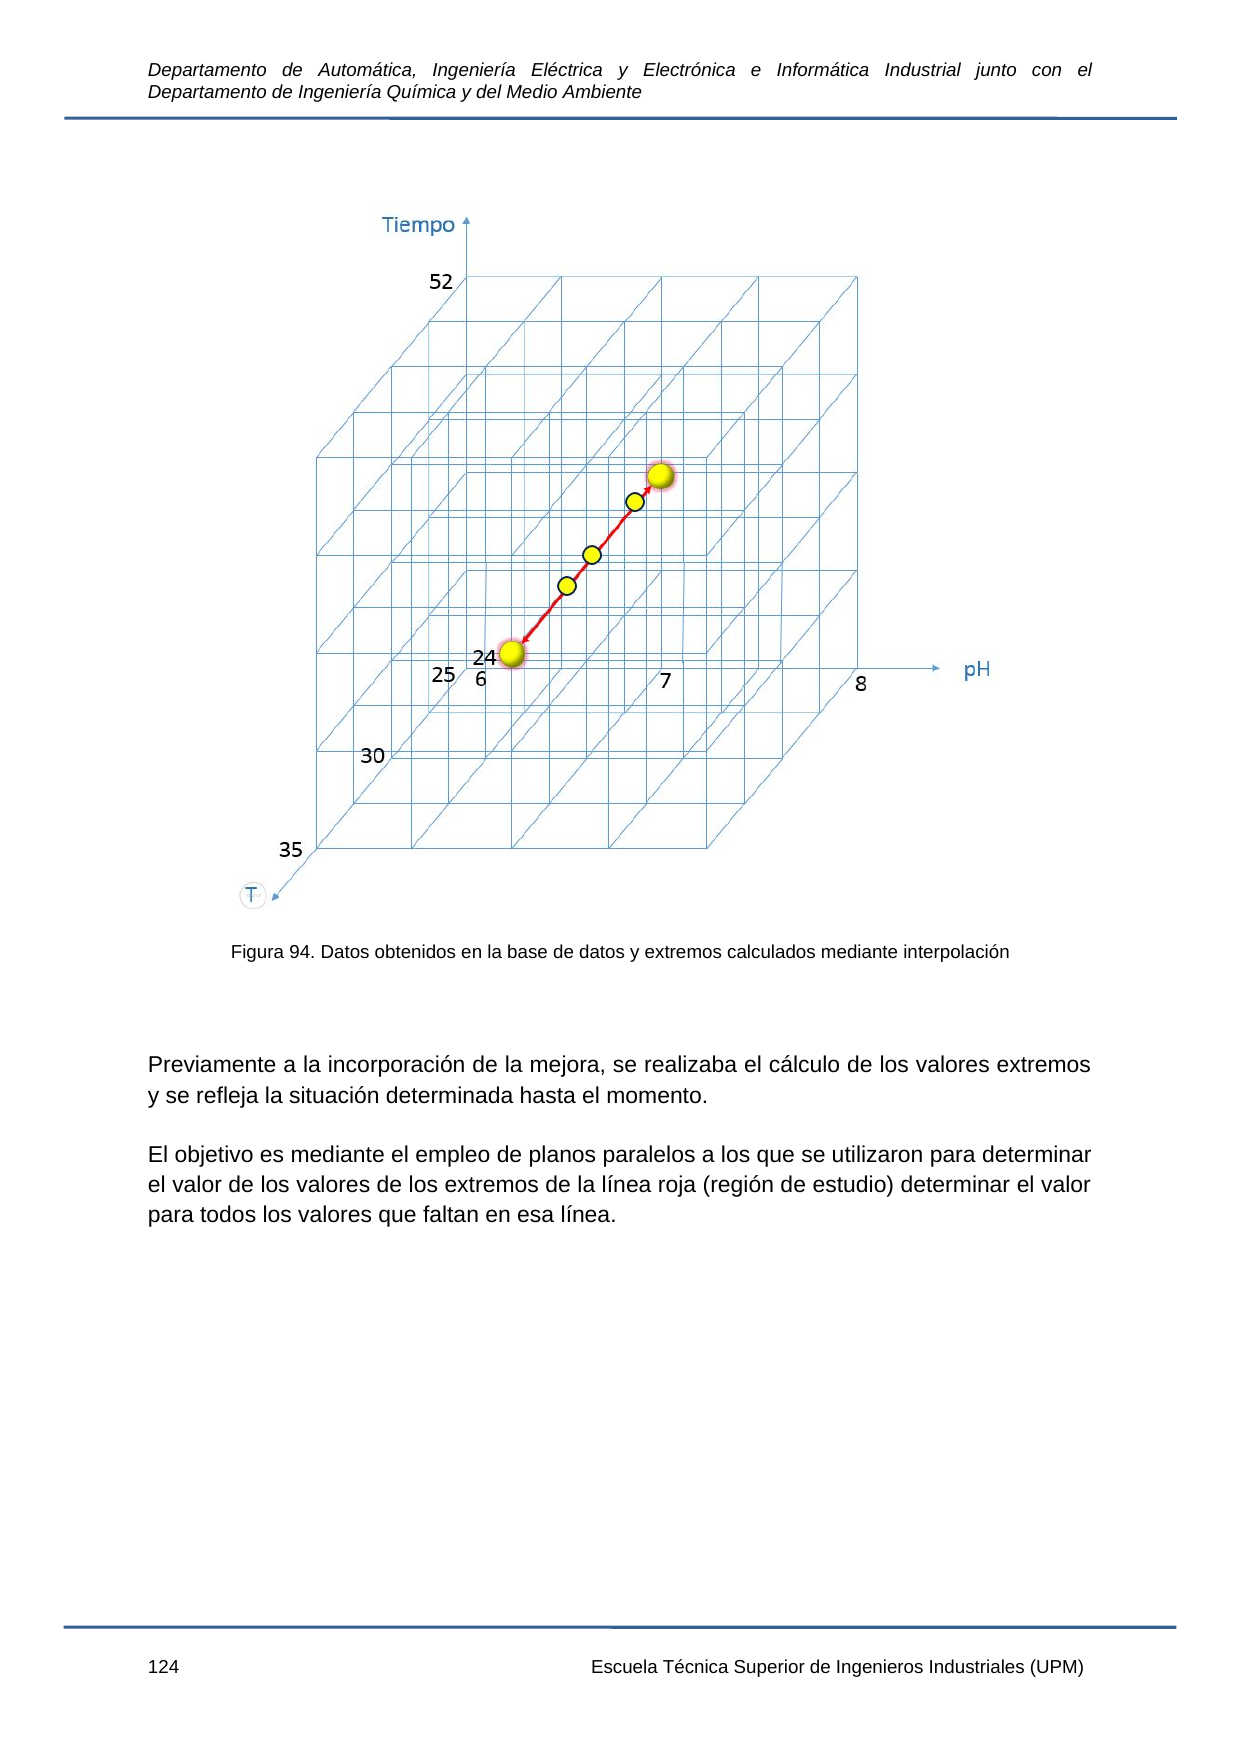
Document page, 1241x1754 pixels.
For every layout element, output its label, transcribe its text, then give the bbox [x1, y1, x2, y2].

text El objetivo es mediante el empleo de planos paralelos a los que se utilizaron para determinar el valor de los valores de los extremos de la línea roja (región de estudio) determinar el valor para todos los valores que faltan en esa línea. [148, 1141, 1092, 1228]
text Figura 94. Datos obtenidos en la base de datos y extremos calculados mediante interpolación [148, 941, 1092, 963]
text Previamente a la incorporación de la mejora, se realizaba el cálculo de los valores extremos y se refleja la situación determinada hasta el momento. [148, 1051, 1092, 1108]
picture [238, 207, 1002, 909]
